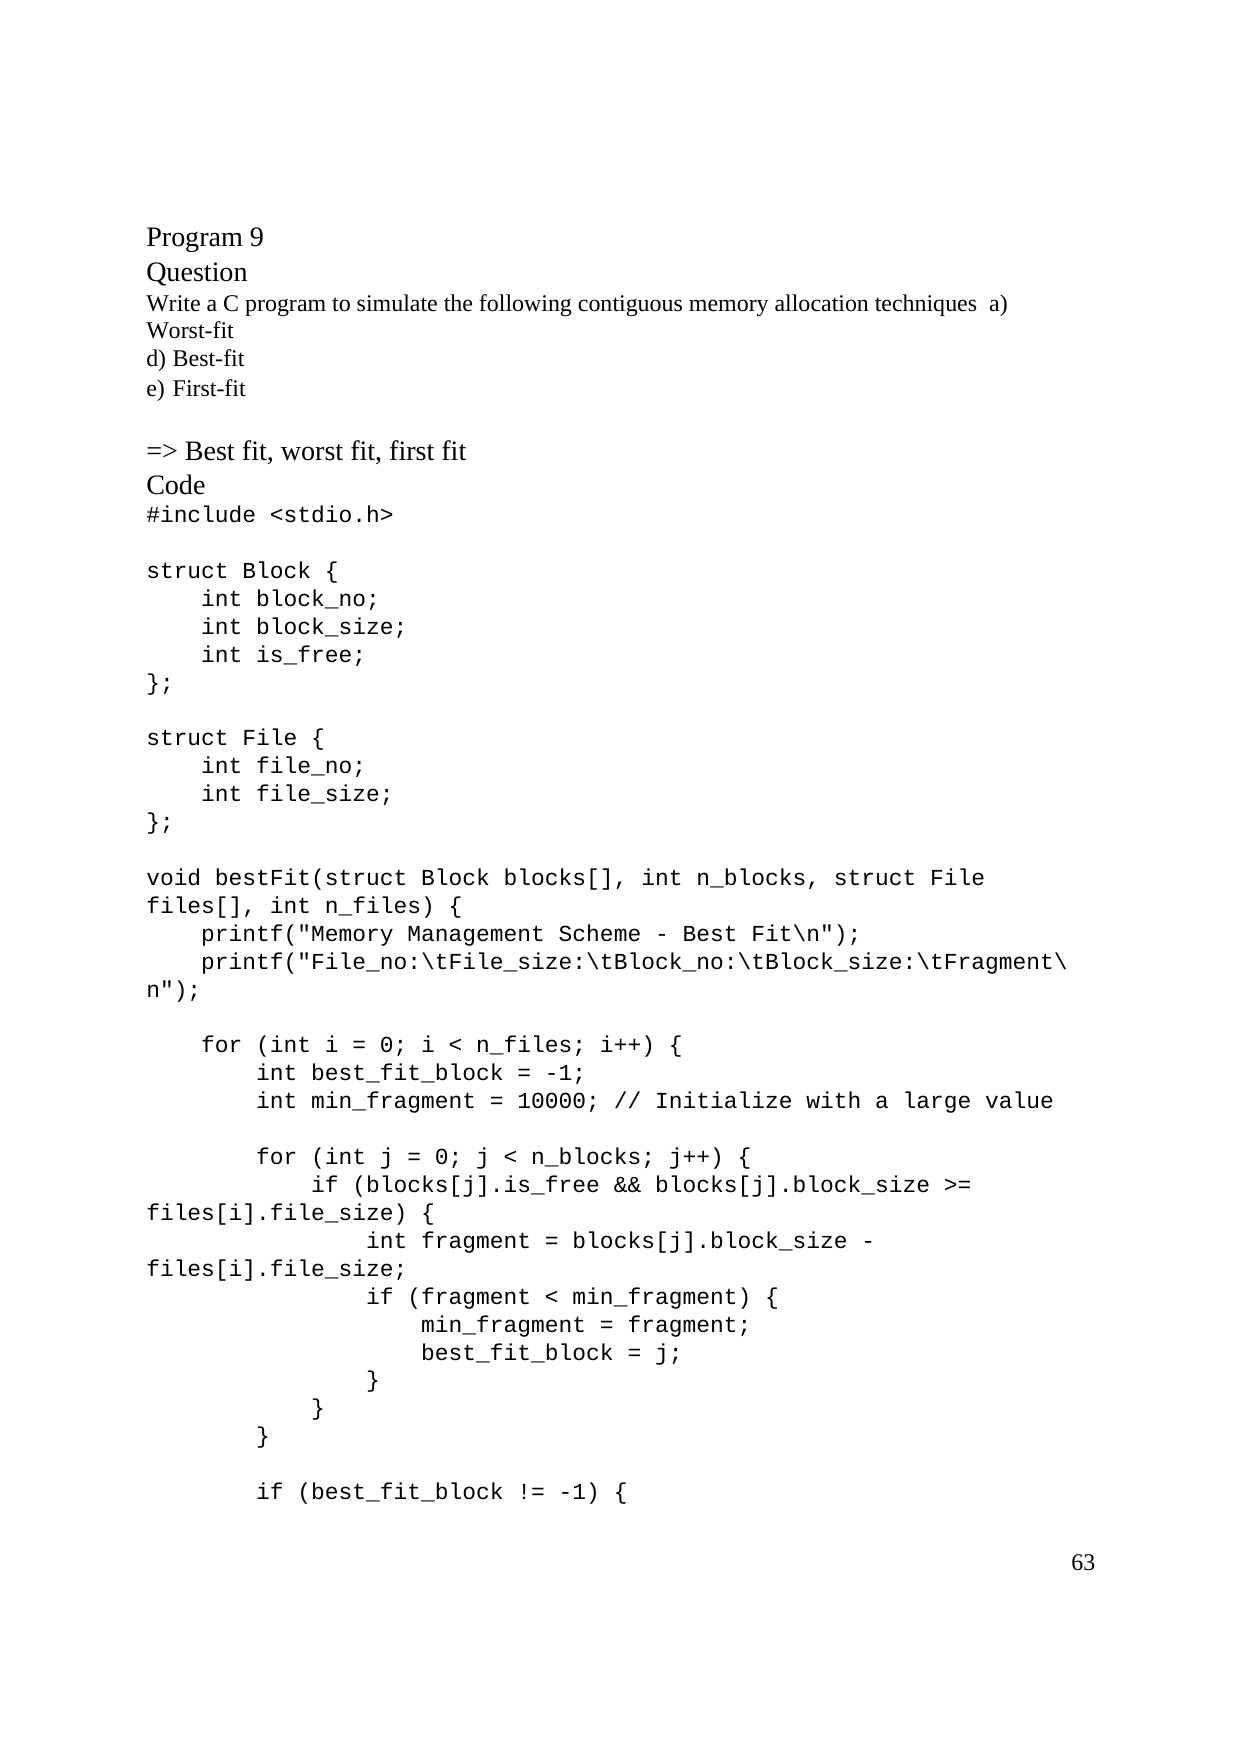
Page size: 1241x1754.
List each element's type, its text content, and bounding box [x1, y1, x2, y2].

text void bestFit(struct Block blocks[], int n_blocks, struct File files[], int n_files) { [146, 866, 1102, 920]
text Program 9 [146, 220, 1102, 253]
text for (int j = 0; j < n_blocks; j++) { [146, 1145, 1102, 1171]
text } [146, 1424, 1102, 1451]
text int is_free; [146, 643, 1102, 669]
text } [146, 1369, 1102, 1395]
text int best_fit_block = -1; [146, 1062, 1102, 1088]
text if (fragment < min_fragment) { [146, 1285, 1102, 1311]
text struct Block { [146, 559, 1102, 585]
text int file_size; [146, 782, 1102, 808]
text Write a C program to simulate the following contiguous memory allocation techniques a) Worst-fit [146, 290, 1026, 344]
text => Best fit, worst fit, first fit [146, 433, 1102, 466]
list First-fit [146, 374, 1102, 402]
text int min_fragment = 10000; // Initialize with a large value [146, 1089, 1102, 1116]
list Best-fit [146, 344, 1102, 372]
text Code [146, 468, 1102, 501]
text if (best_fit_block != -1) { [146, 1480, 1102, 1506]
text struct File { [146, 727, 1102, 753]
text } [146, 1397, 1102, 1423]
text if (blocks[j].is_free && blocks[j].block_size >= files[i].file_size) { [146, 1173, 1102, 1227]
text int fragment = blocks[j].block_size - files[i].file_size; [146, 1229, 1102, 1283]
text int block_size; [146, 615, 1102, 641]
text min_fragment = fragment; [146, 1313, 1102, 1339]
text }; [146, 671, 1102, 697]
text printf("Memory Management Scheme - Best Fit\n"); [146, 922, 1102, 948]
text for (int i = 0; i < n_files; i++) { [146, 1034, 1102, 1060]
text int block_no; [146, 587, 1102, 613]
text best_fit_block = j; [146, 1341, 1102, 1367]
text Question [146, 255, 1102, 287]
text printf("File_no:\tFile_size:\tBlock_no:\tBlock_size:\tFragment\n"); [146, 950, 1102, 1004]
text }; [146, 810, 1102, 836]
text int file_no; [146, 754, 1102, 781]
text #include <stdio.h> [146, 503, 1102, 529]
